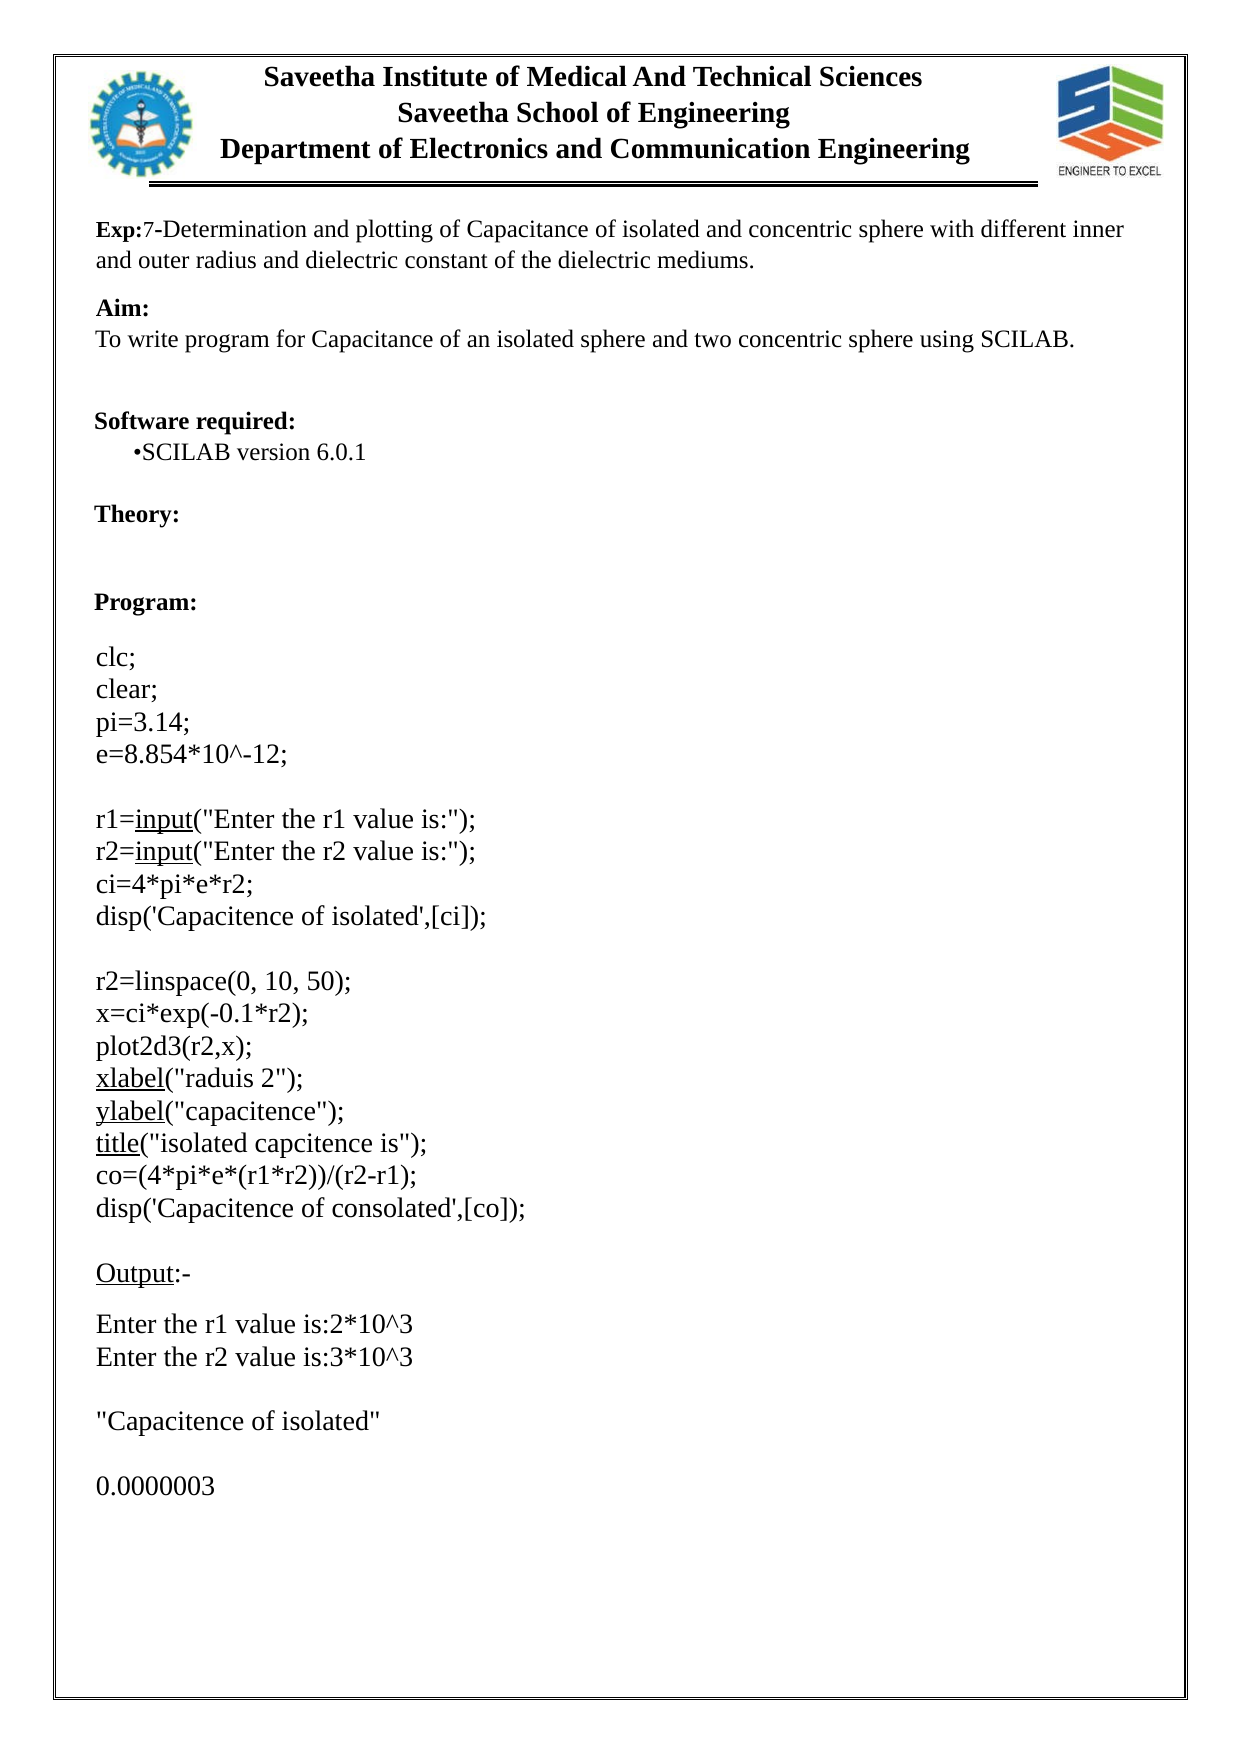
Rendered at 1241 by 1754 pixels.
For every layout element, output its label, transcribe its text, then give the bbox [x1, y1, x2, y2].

text plot2d3(r2,x); [96, 1029, 1158, 1061]
text 0.0000003 [96, 1469, 1158, 1502]
text ylabel("capacitence"); [96, 1094, 1158, 1126]
text ci=4*pi*e*r2; [96, 867, 1158, 899]
text x=ci*exp(-0.1*r2); [96, 996, 1158, 1029]
text clear; [96, 672, 1158, 705]
text Theory: [94, 499, 1158, 527]
text "Capacitence of isolated" [96, 1404, 1158, 1437]
text e=8.854*10^-12; [96, 737, 1158, 770]
text •SCILAB version 6.0.1 [133, 437, 1158, 466]
picture [88, 70, 197, 179]
text clc; [96, 640, 1158, 672]
text co=(4*pi*e*(r1*r2))/(r2-r1); [96, 1158, 1158, 1191]
text r2=linspace(0, 10, 50); [96, 964, 1158, 996]
text Enter the r2 value is:3*10^3 [96, 1339, 1158, 1372]
text Software required: [94, 406, 1158, 435]
text Output:- [96, 1256, 1158, 1288]
text r1=input("Enter the r1 value is:"); [96, 802, 1158, 834]
text Aim: [96, 293, 1158, 322]
picture [1056, 64, 1164, 179]
text r2=input("Enter the r2 value is:"); [96, 834, 1158, 867]
text title("isolated capcitence is"); [96, 1126, 1158, 1158]
text Exp:7-Determination and plotting of Capacitance of isolated and concentric sphere with different inner and outer radius and dielectric constant of the dielectric mediums. [96, 214, 1158, 274]
text disp('Capacitence of isolated',[ci]); [96, 899, 1158, 932]
text disp('Capacitence of consolated',[co]); [96, 1191, 1158, 1223]
text To write program for Capacitance of an isolated sphere and two concentric sphere using SCILAB. [94, 324, 1158, 353]
text Enter the r1 value is:2*10^3 [96, 1307, 1158, 1339]
text xlabel("raduis 2"); [96, 1061, 1158, 1094]
text pi=3.14; [96, 705, 1158, 737]
text Program: [94, 587, 1158, 616]
